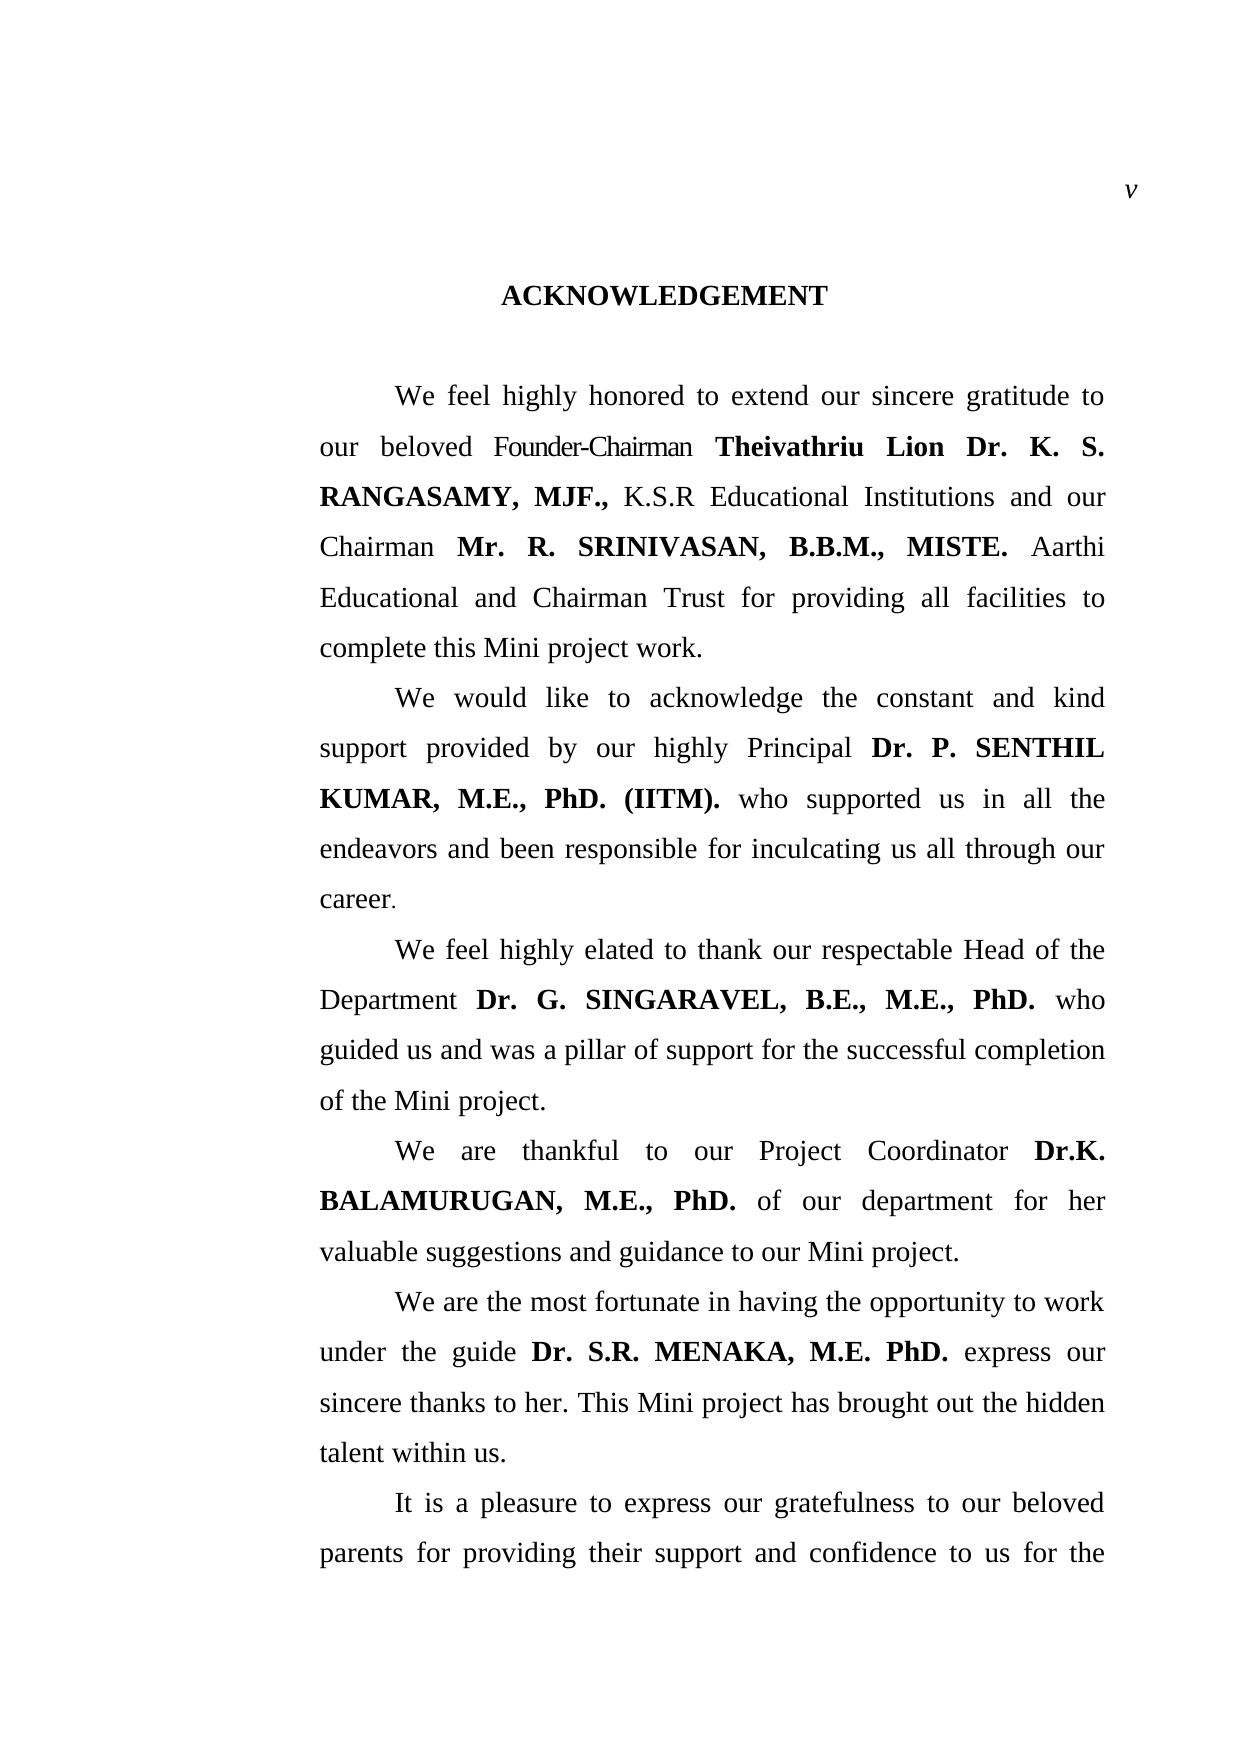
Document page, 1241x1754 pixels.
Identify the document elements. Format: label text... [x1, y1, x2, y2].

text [319, 1485, 1105, 1569]
text We are the most fortunate in having the opportunity to work under the guide Dr. S.R. MENAKA, M.E. PhD. express our sincere thanks to her. This Mini project has brought out the hidden talent within us. [319, 1284, 1105, 1468]
text We feel highly elated to thank our respectable Head of the Department Dr. G. SINGARAVEL, B.E., M.E., PhD. who guided us and was a pillar of support for the successful completion of the Mini project. [319, 932, 1105, 1116]
text We are thankful to our Project Coordinator Dr.K. BALAMURUGAN, M.E., PhD. of our department for her valuable suggestions and guidance to our Mini project. [319, 1133, 1105, 1267]
text We feel highly honored to extend our sincere gratitude to our beloved Founder-Chairman Theivathriu Lion Dr. K. S. RANGASAMY, MJF., K.S.R Educational Institutions and our Chairman Mr. R. SRINIVASAN, B.B.M., MISTE. Aarthi Educational and Chairman Trust for providing all facilities to complete this Mini project work. [319, 378, 1105, 663]
text We would like to acknowledge the constant and kind support provided by our highly Principal Dr. P. SENTHIL KUMAR, M.E., PhD. (IITM). who supported us in all the endeavors and been responsible for inculcating us all through our career. [319, 680, 1105, 915]
text ACKNOWLEDGEMENT [207, 278, 1122, 311]
